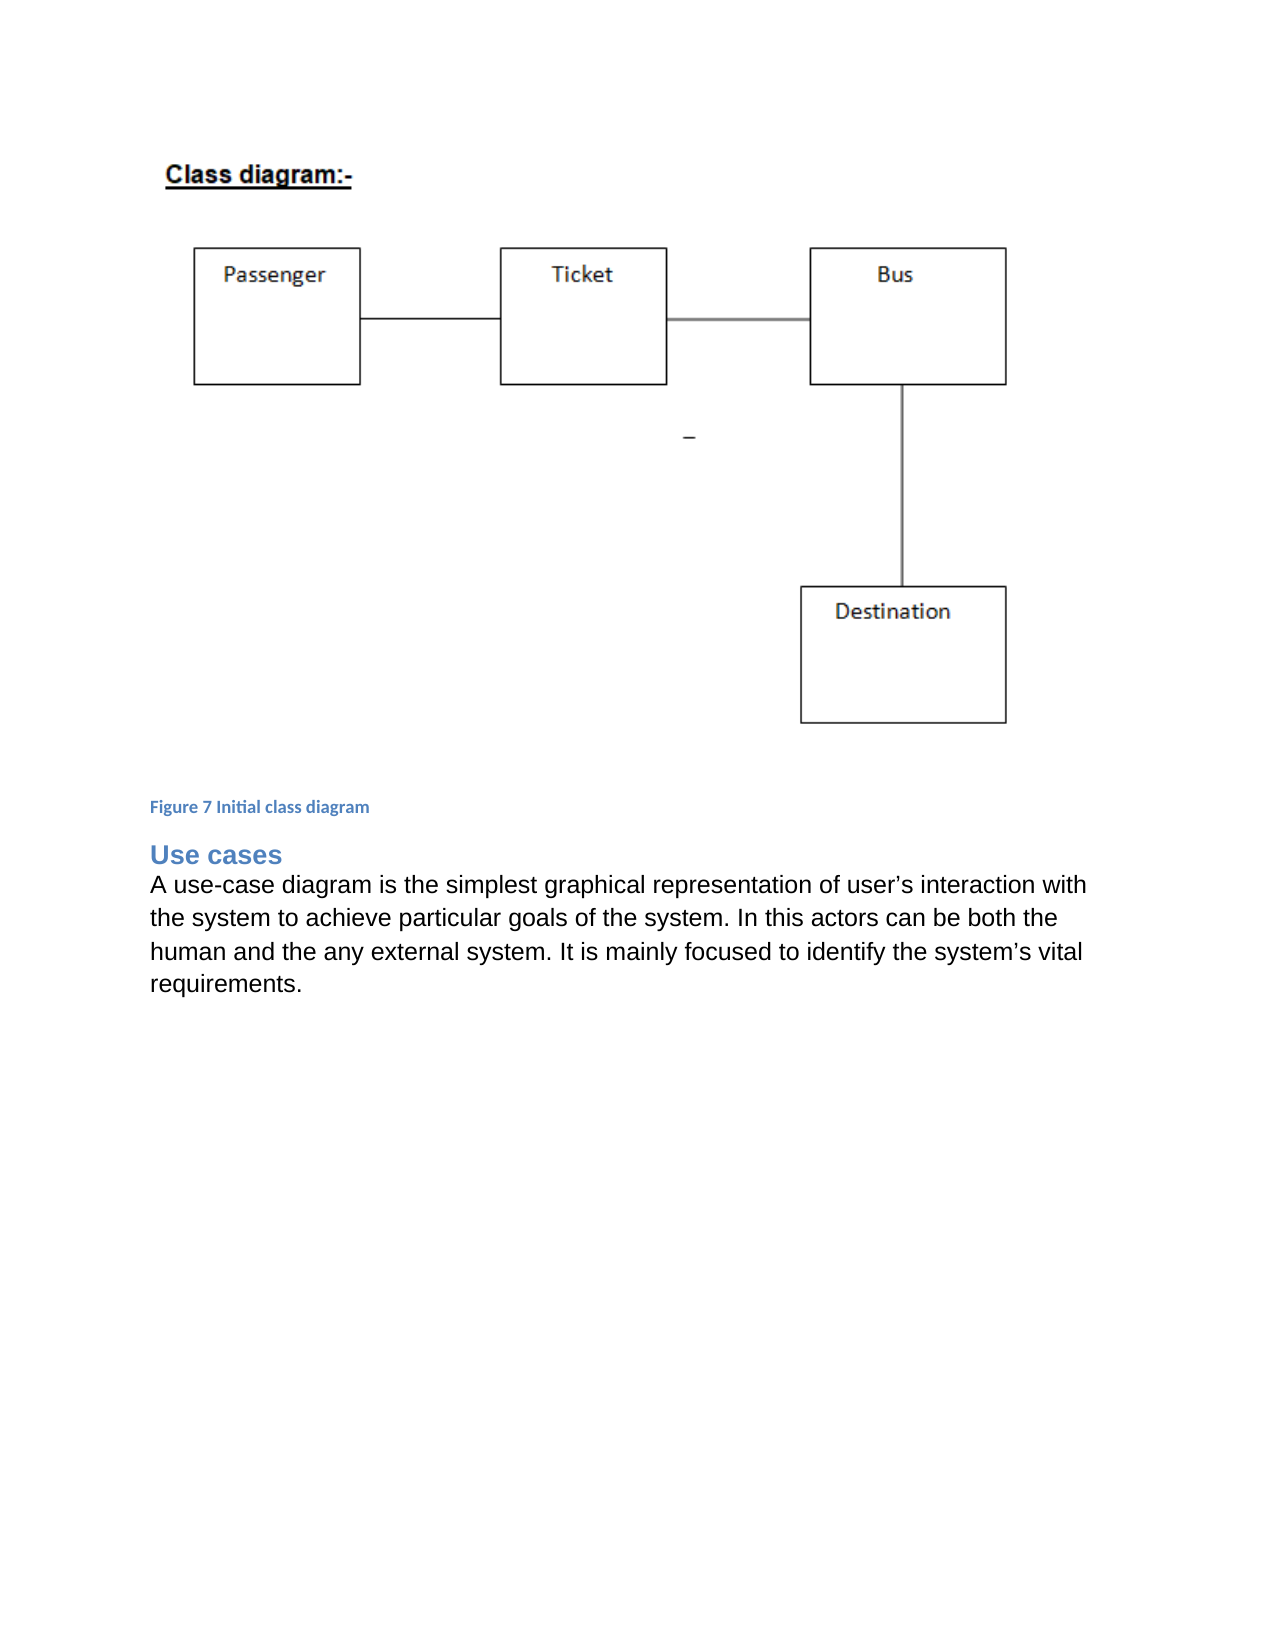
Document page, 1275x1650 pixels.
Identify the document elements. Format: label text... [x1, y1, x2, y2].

text A use-case diagram is the simplest graphical representation of user’s interaction with the system to achieve particular goals of the system. In this actors can be both the human and the any external system. It is mainly focused to identify the system’s vital requirements. [150, 870, 1125, 998]
subtitle Use cases [150, 839, 1125, 870]
text Figure 7 Initial class diagram [150, 795, 1125, 818]
picture [150, 150, 1118, 771]
